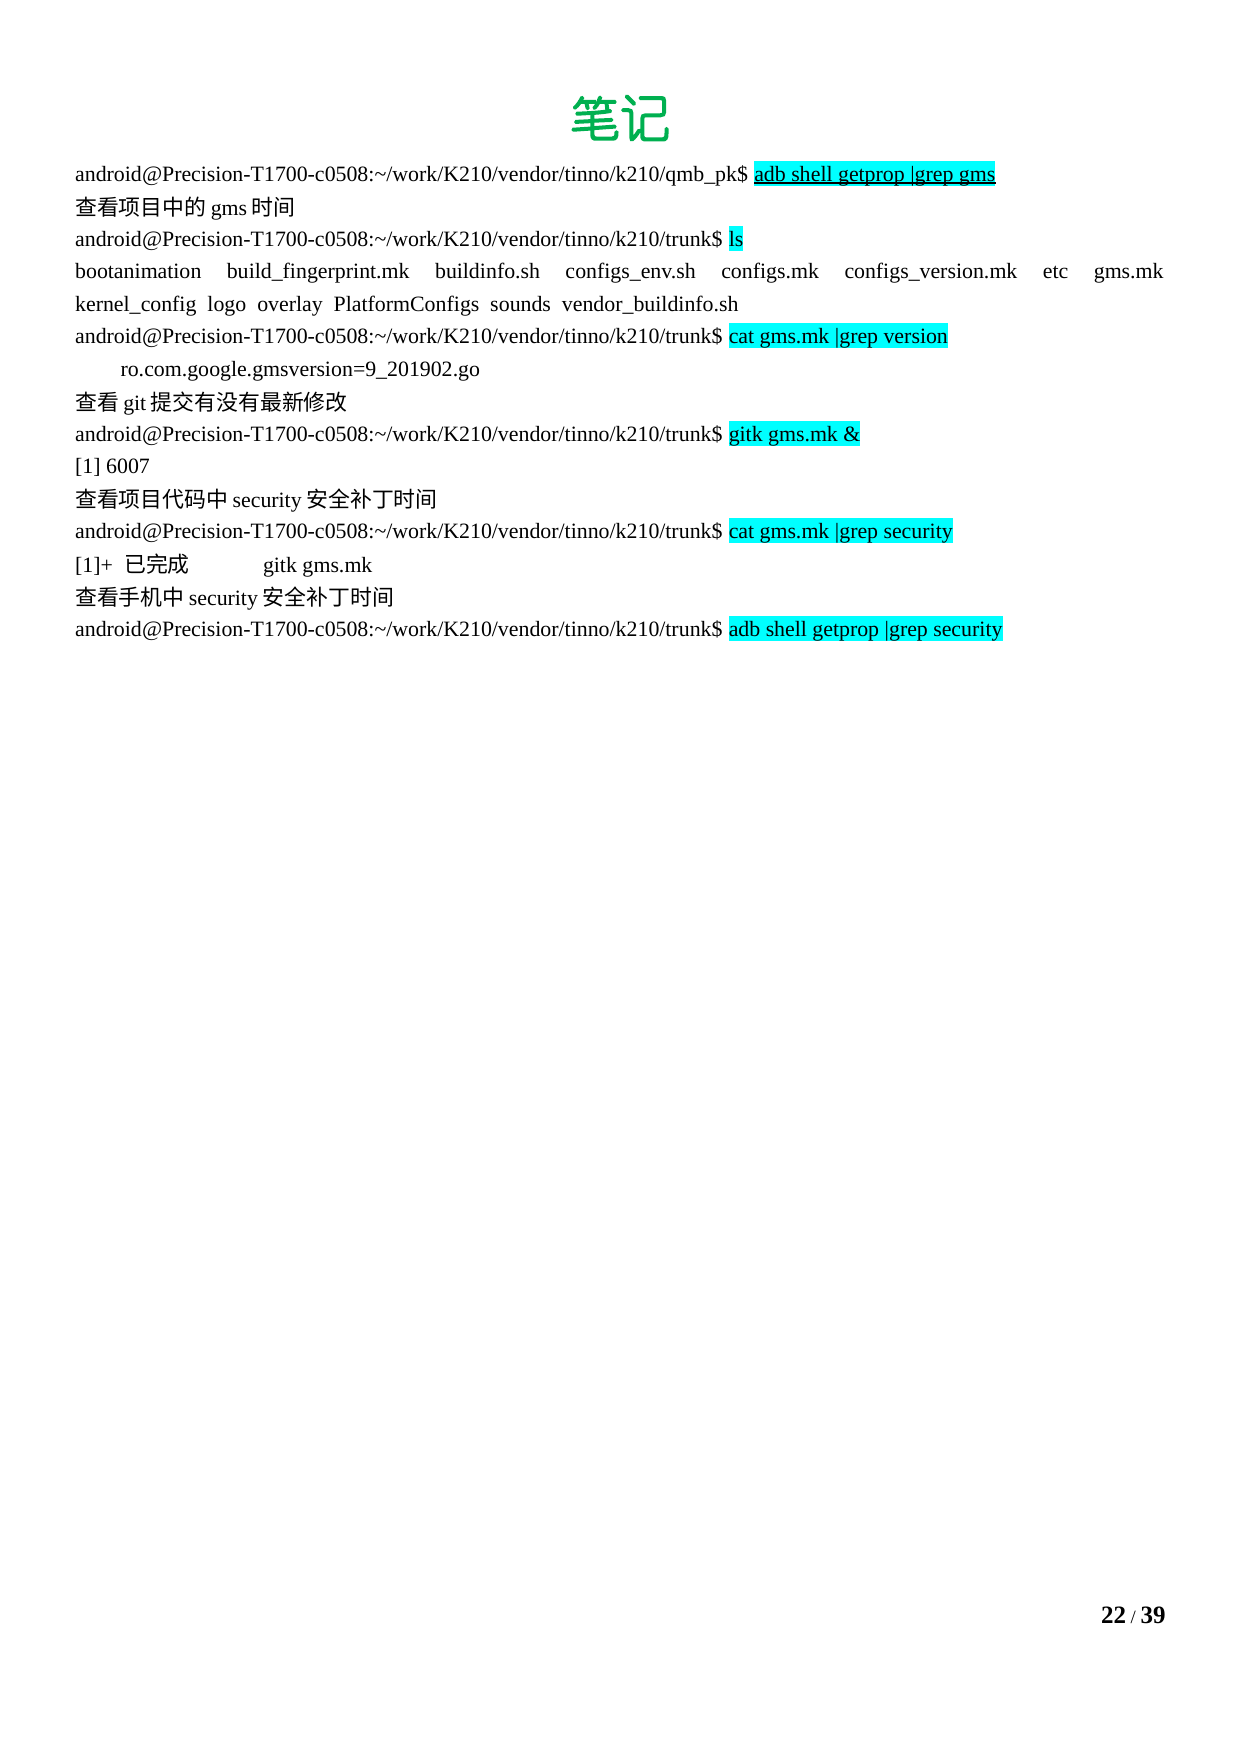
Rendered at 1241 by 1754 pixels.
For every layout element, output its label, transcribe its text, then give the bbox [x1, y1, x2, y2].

text android@Precision-T1700-c0508:~/work/K210/vendor/tinno/k210/trunk$ cat gms.mk |grep security [75, 514, 1165, 547]
text 查看项目中的gms时间 [75, 189, 1165, 222]
text android@Precision-T1700-c0508:~/work/K210/vendor/tinno/k210/trunk$ adb shell getprop |grep security [75, 612, 1165, 644]
text android@Precision-T1700-c0508:~/work/K210/vendor/tinno/k210/trunk$ gitk gms.mk & [75, 417, 1165, 449]
text android@Precision-T1700-c0508:~/work/K210/vendor/tinno/k210/trunk$ ls [75, 222, 1165, 254]
text 查看git提交有没有最新修改 [75, 384, 1165, 417]
text ro.com.google.gmsversion=9_201902.go [75, 352, 1165, 384]
text android@Precision-T1700-c0508:~/work/K210/vendor/tinno/k210/trunk$ cat gms.mk |grep version [75, 319, 1165, 352]
text bootanimation build_fingerprint.mk buildinfo.sh configs_env.sh configs.mk configs_version.mk etc gms.mk kernel_config logo overlay PlatformConfigs sounds vendor_buildinfo.sh [75, 254, 1165, 319]
text [1]+ 已完成 gitk gms.mk [75, 547, 1165, 579]
text android@Precision-T1700-c0508:~/work/K210/vendor/tinno/k210/qmb_pk$ adb shell getprop |grep gms [75, 157, 1165, 189]
text 查看手机中security安全补丁时间 [75, 579, 1165, 612]
text 查看项目代码中security安全补丁时间 [75, 482, 1165, 514]
text [1] 6007 [75, 449, 1165, 482]
